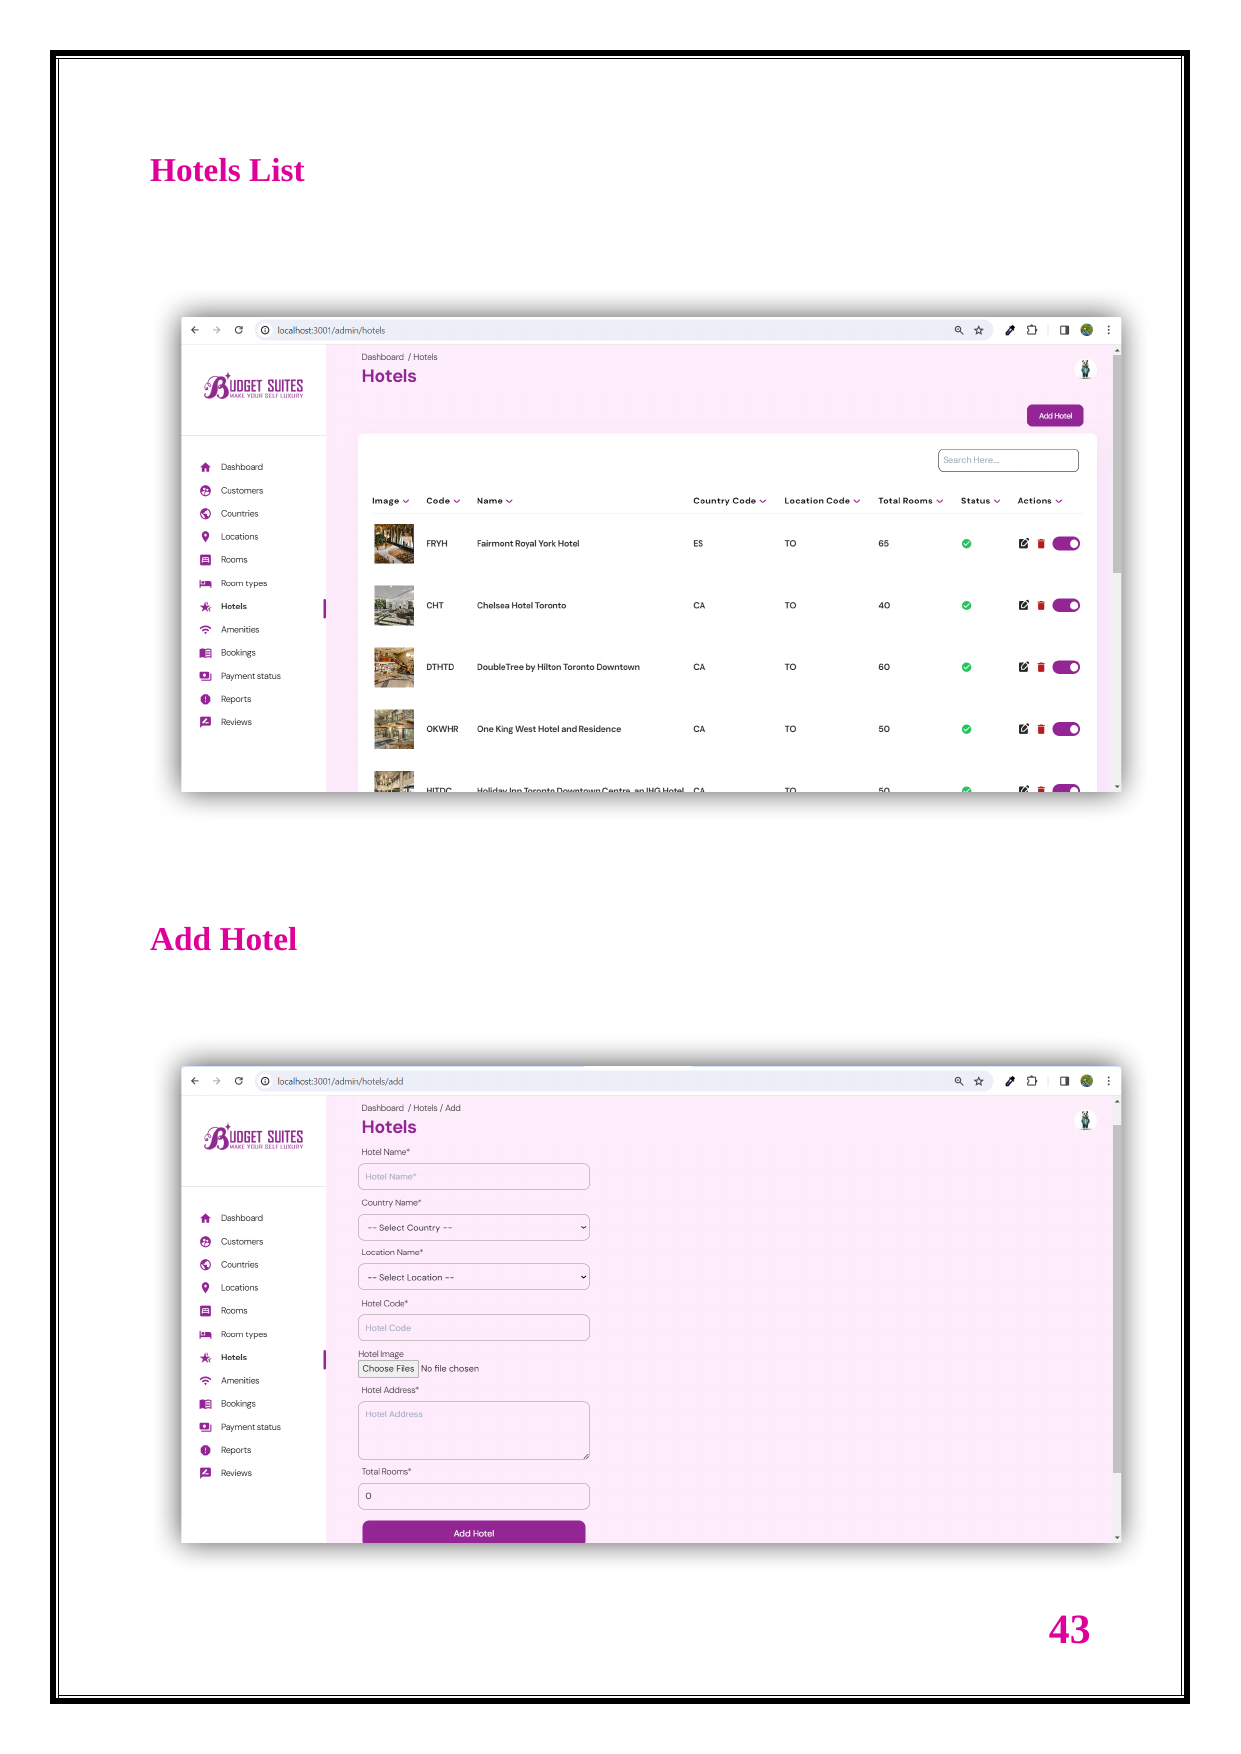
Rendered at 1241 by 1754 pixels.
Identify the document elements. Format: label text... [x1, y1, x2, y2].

text Hotels List [150, 150, 1090, 188]
picture [181, 1066, 1122, 1543]
picture [181, 317, 1122, 792]
text Add Hotel [150, 919, 1090, 957]
